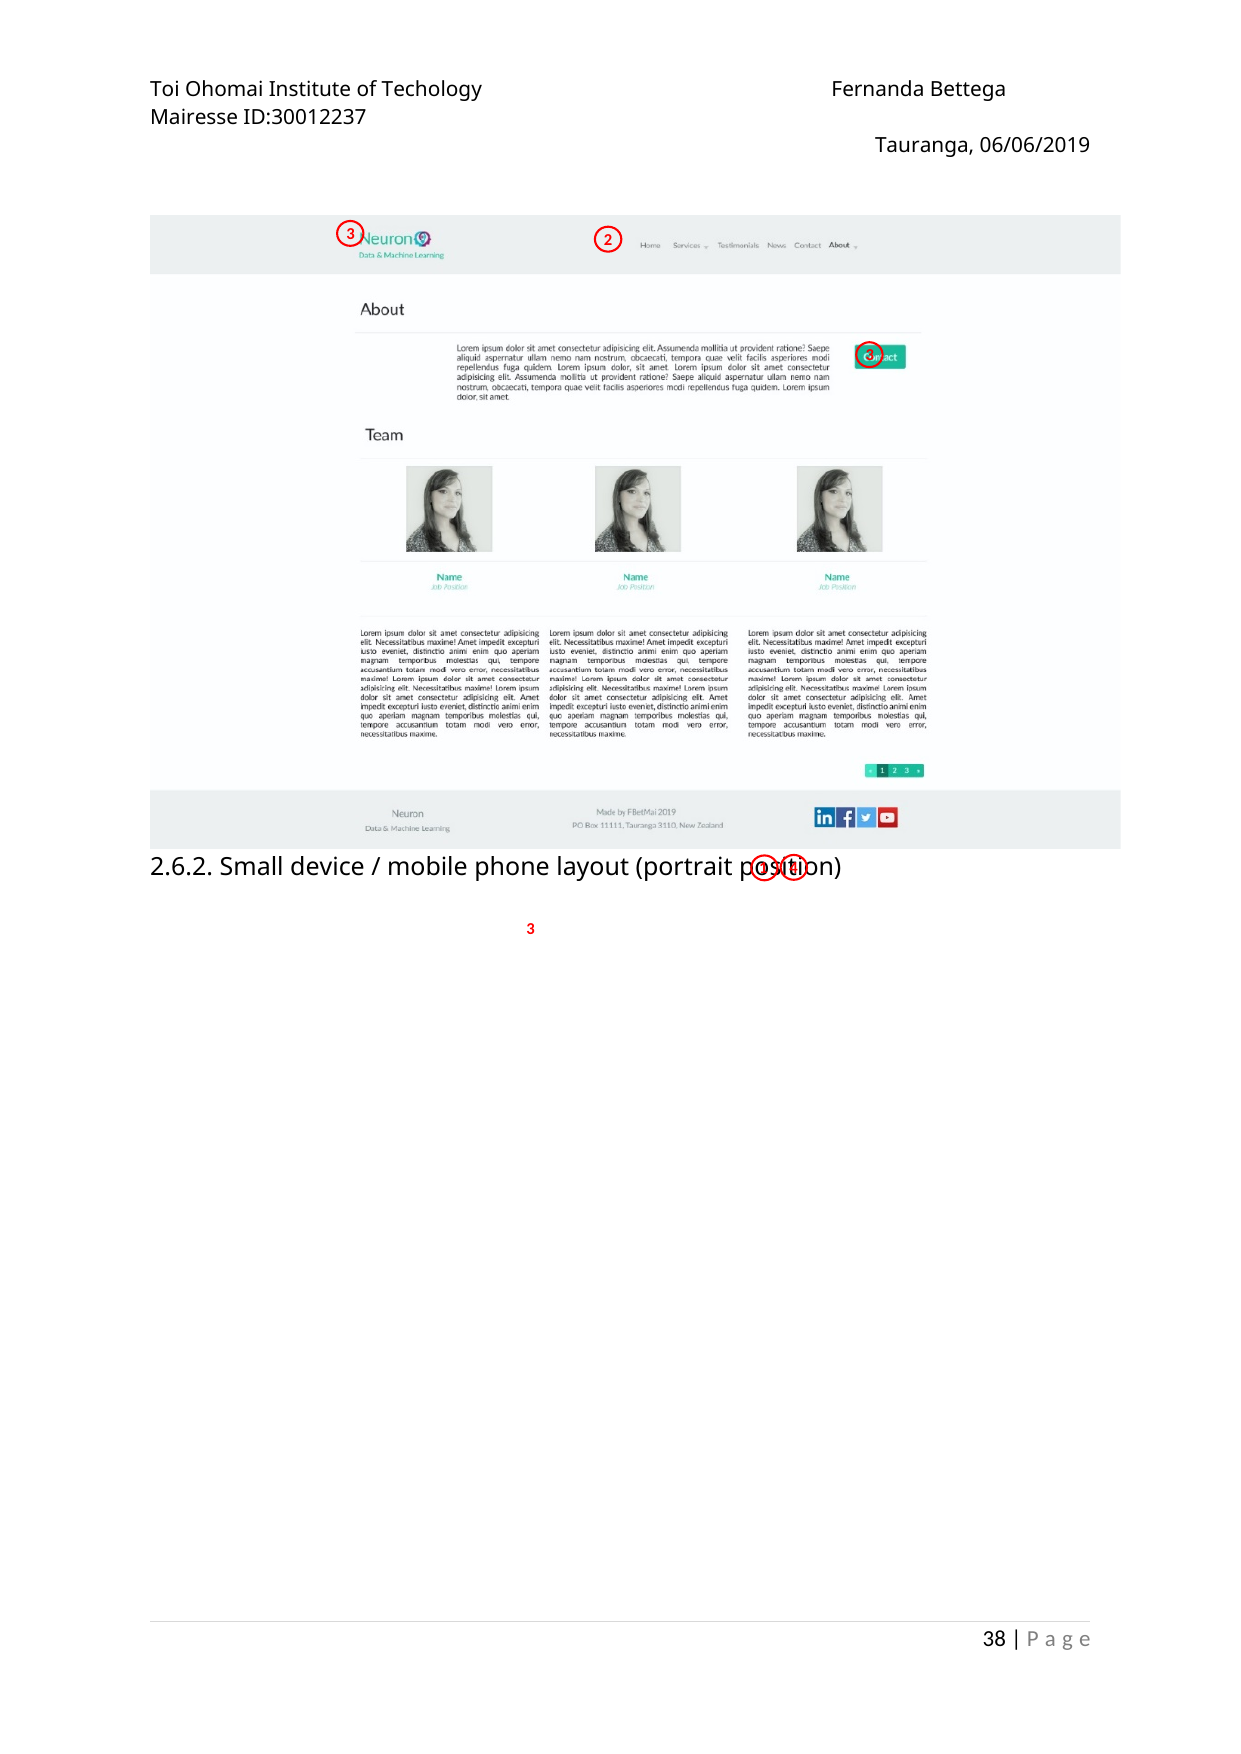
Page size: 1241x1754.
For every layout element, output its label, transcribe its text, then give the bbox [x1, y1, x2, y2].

text 2.6.2. Small device / mobile phone layout (portrait position) [150, 849, 1090, 883]
picture [150, 215, 1121, 849]
